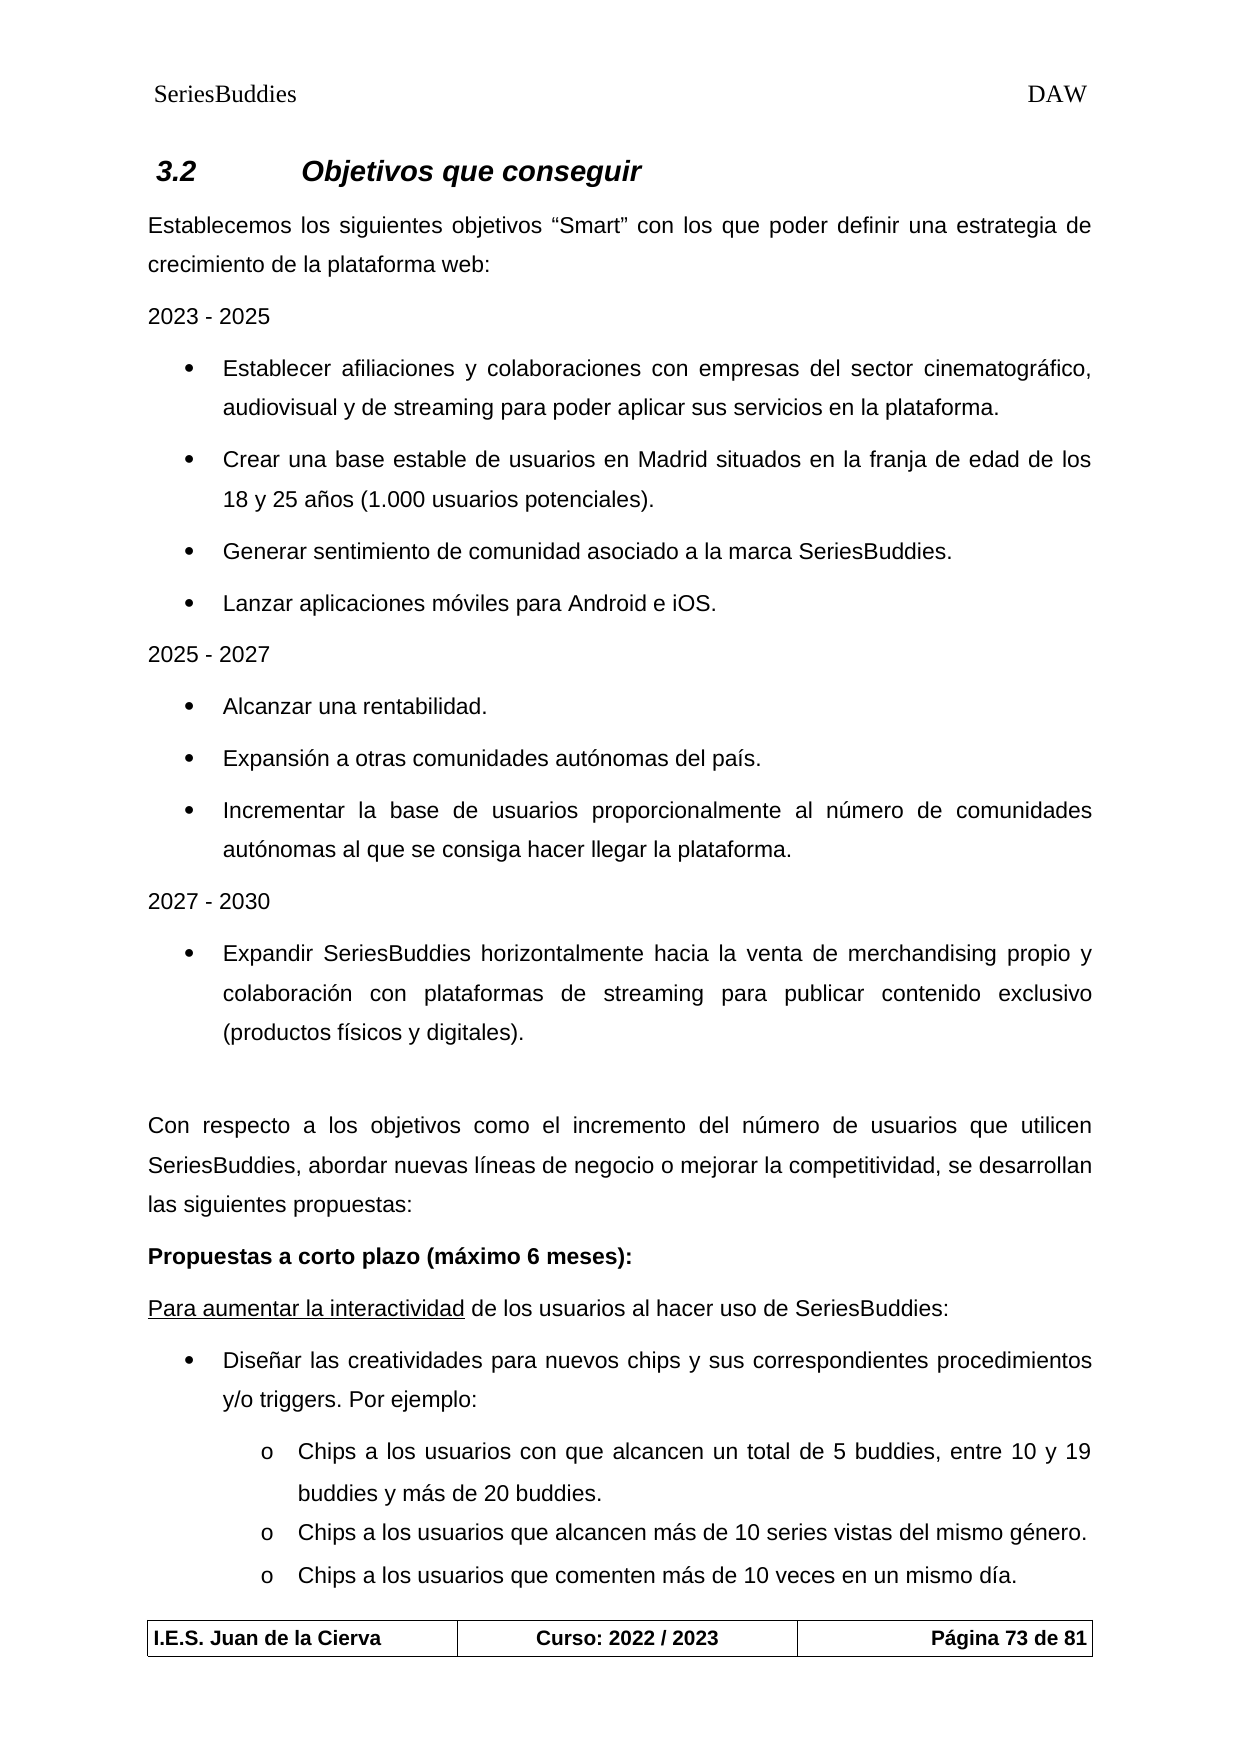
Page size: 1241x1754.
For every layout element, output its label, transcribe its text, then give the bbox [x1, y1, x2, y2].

text Propuestas a corto plazo (máximo 6 meses): [148, 1243, 1093, 1269]
list Lanzar aplicaciones móviles para Android e iOS. [185, 589, 1093, 616]
list Expandir SeriesBuddies horizontalmente hacia la venta de merchandising propio y colaboración con plataformas de streaming para publicar contenido exclusivo (productos físicos y digitales). [185, 940, 1093, 1046]
text 2025 - 2027 [148, 641, 1093, 668]
list Diseñar las creatividades para nuevos chips y sus correspondientes procedimientos y/o triggers. Por ejemplo: [185, 1347, 1093, 1413]
list Chips a los usuarios que alcancen más de 10 series vistas del mismo género. [260, 1519, 1093, 1547]
subtitle Objetivos que conseguir [148, 154, 1093, 188]
list Chips a los usuarios que comenten más de 10 veces en un mismo día. [260, 1562, 1093, 1590]
list Establecer afiliaciones y colaboraciones con empresas del sector cinematográfico, audiovisual y de streaming para poder aplicar sus servicios en la plataforma. [185, 355, 1093, 421]
list Crear una base estable de usuarios en Madrid situados en la franja de edad de los 18 y 25 años (1.000 usuarios potenciales). [185, 446, 1093, 512]
list Expansión a otras comunidades autónomas del país. [185, 745, 1093, 771]
text 2027 - 2030 [148, 888, 1093, 915]
list Incrementar la base de usuarios proporcionalmente al número de comunidades autónomas al que se consiga hacer llegar la plataforma. [185, 797, 1093, 863]
text Para aumentar la interactividad de los usuarios al hacer uso de SeriesBuddies: [148, 1295, 1093, 1321]
text Establecemos los siguientes objetivos “Smart” con los que poder definir una estrategia de crecimiento de la plataforma web: [148, 212, 1093, 277]
text 2023 - 2025 [148, 303, 1093, 329]
text Con respecto a los objetivos como el incremento del número de usuarios que utilicen SeriesBuddies, abordar nuevas líneas de negocio o mejorar la competitividad, se desarrollan las siguientes propuestas: [148, 1112, 1093, 1217]
list Chips a los usuarios con que alcancen un total de 5 buddies, entre 10 y 19 buddies y más de 20 buddies. [260, 1438, 1093, 1506]
list Generar sentimiento de comunidad asociado a la marca SeriesBuddies. [185, 538, 1093, 564]
list Alcanzar una rentabilidad. [185, 693, 1093, 719]
